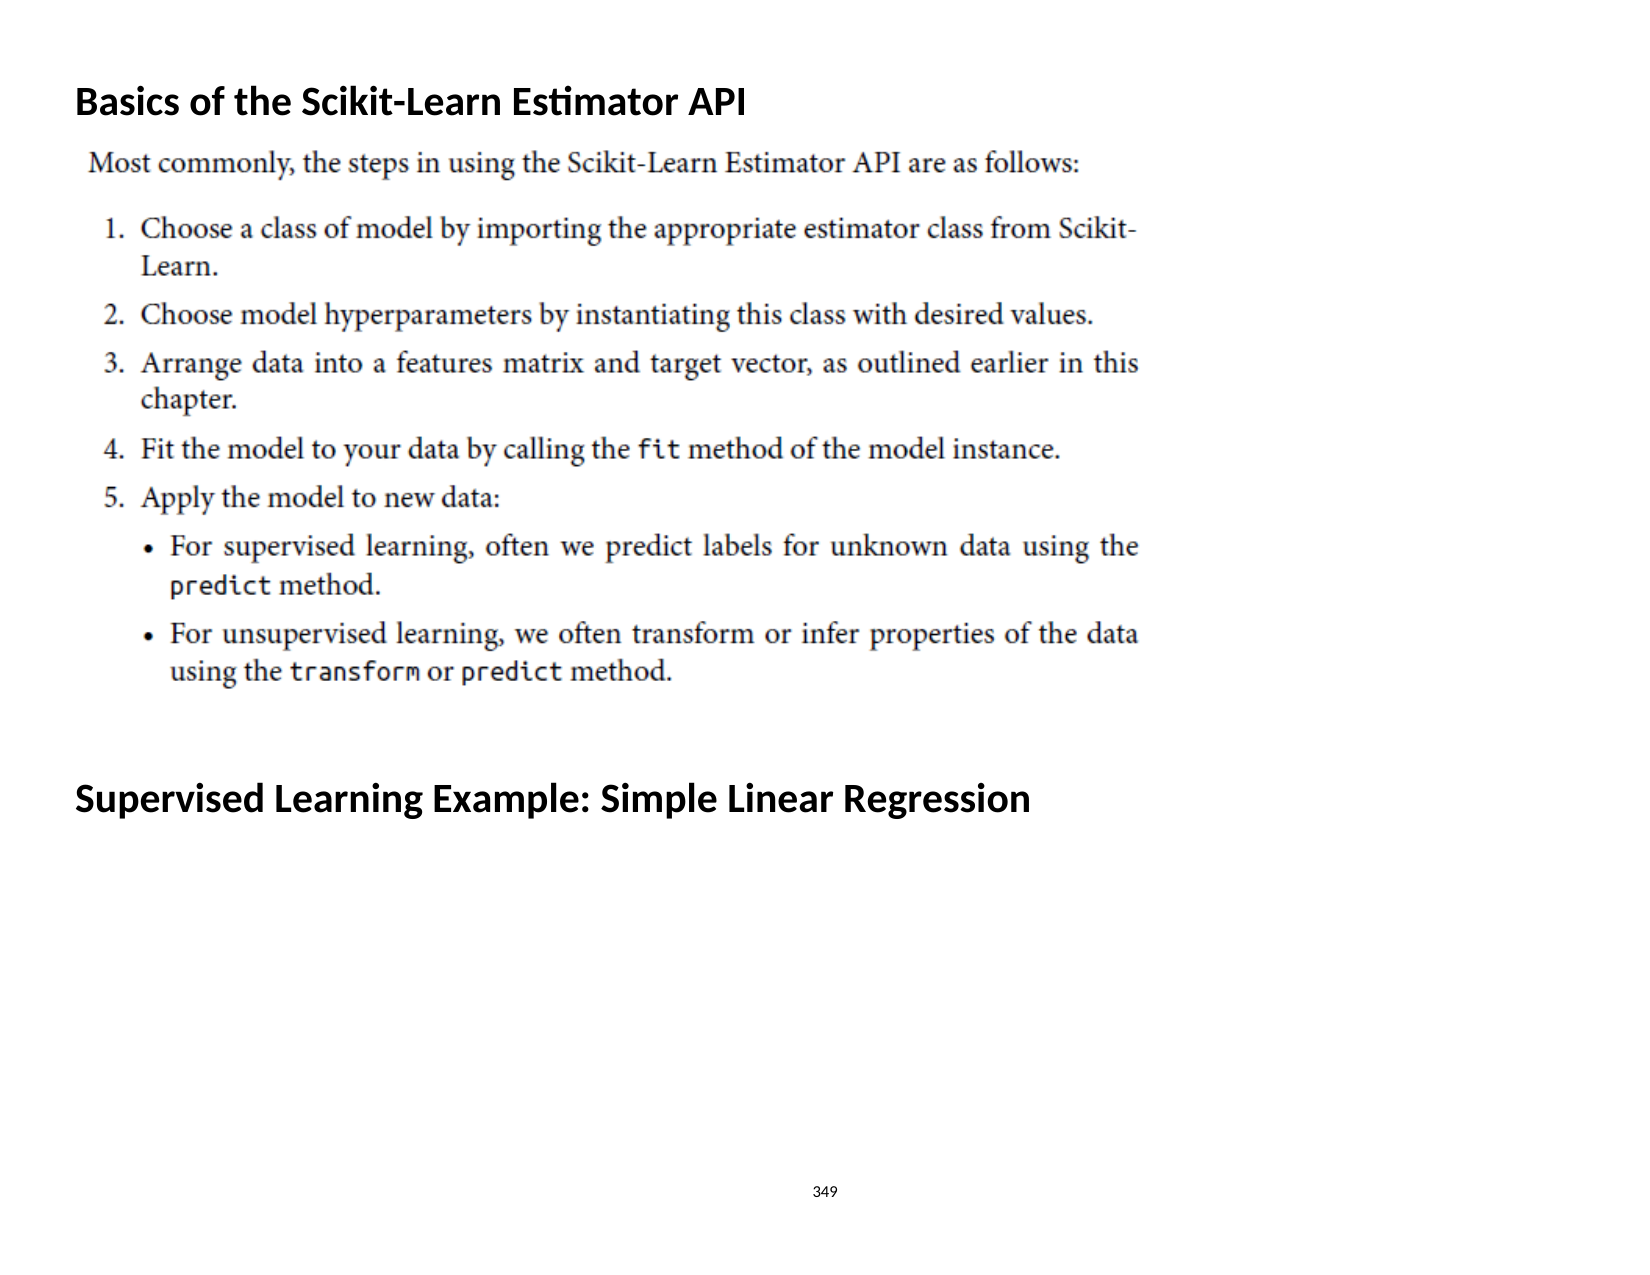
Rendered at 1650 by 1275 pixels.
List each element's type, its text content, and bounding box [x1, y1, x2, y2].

text Supervised Learning Example: Simple Linear Regression [75, 772, 1575, 823]
picture [75, 146, 1152, 706]
text Basics of the Scikit-Learn Estimator API [75, 75, 1575, 126]
